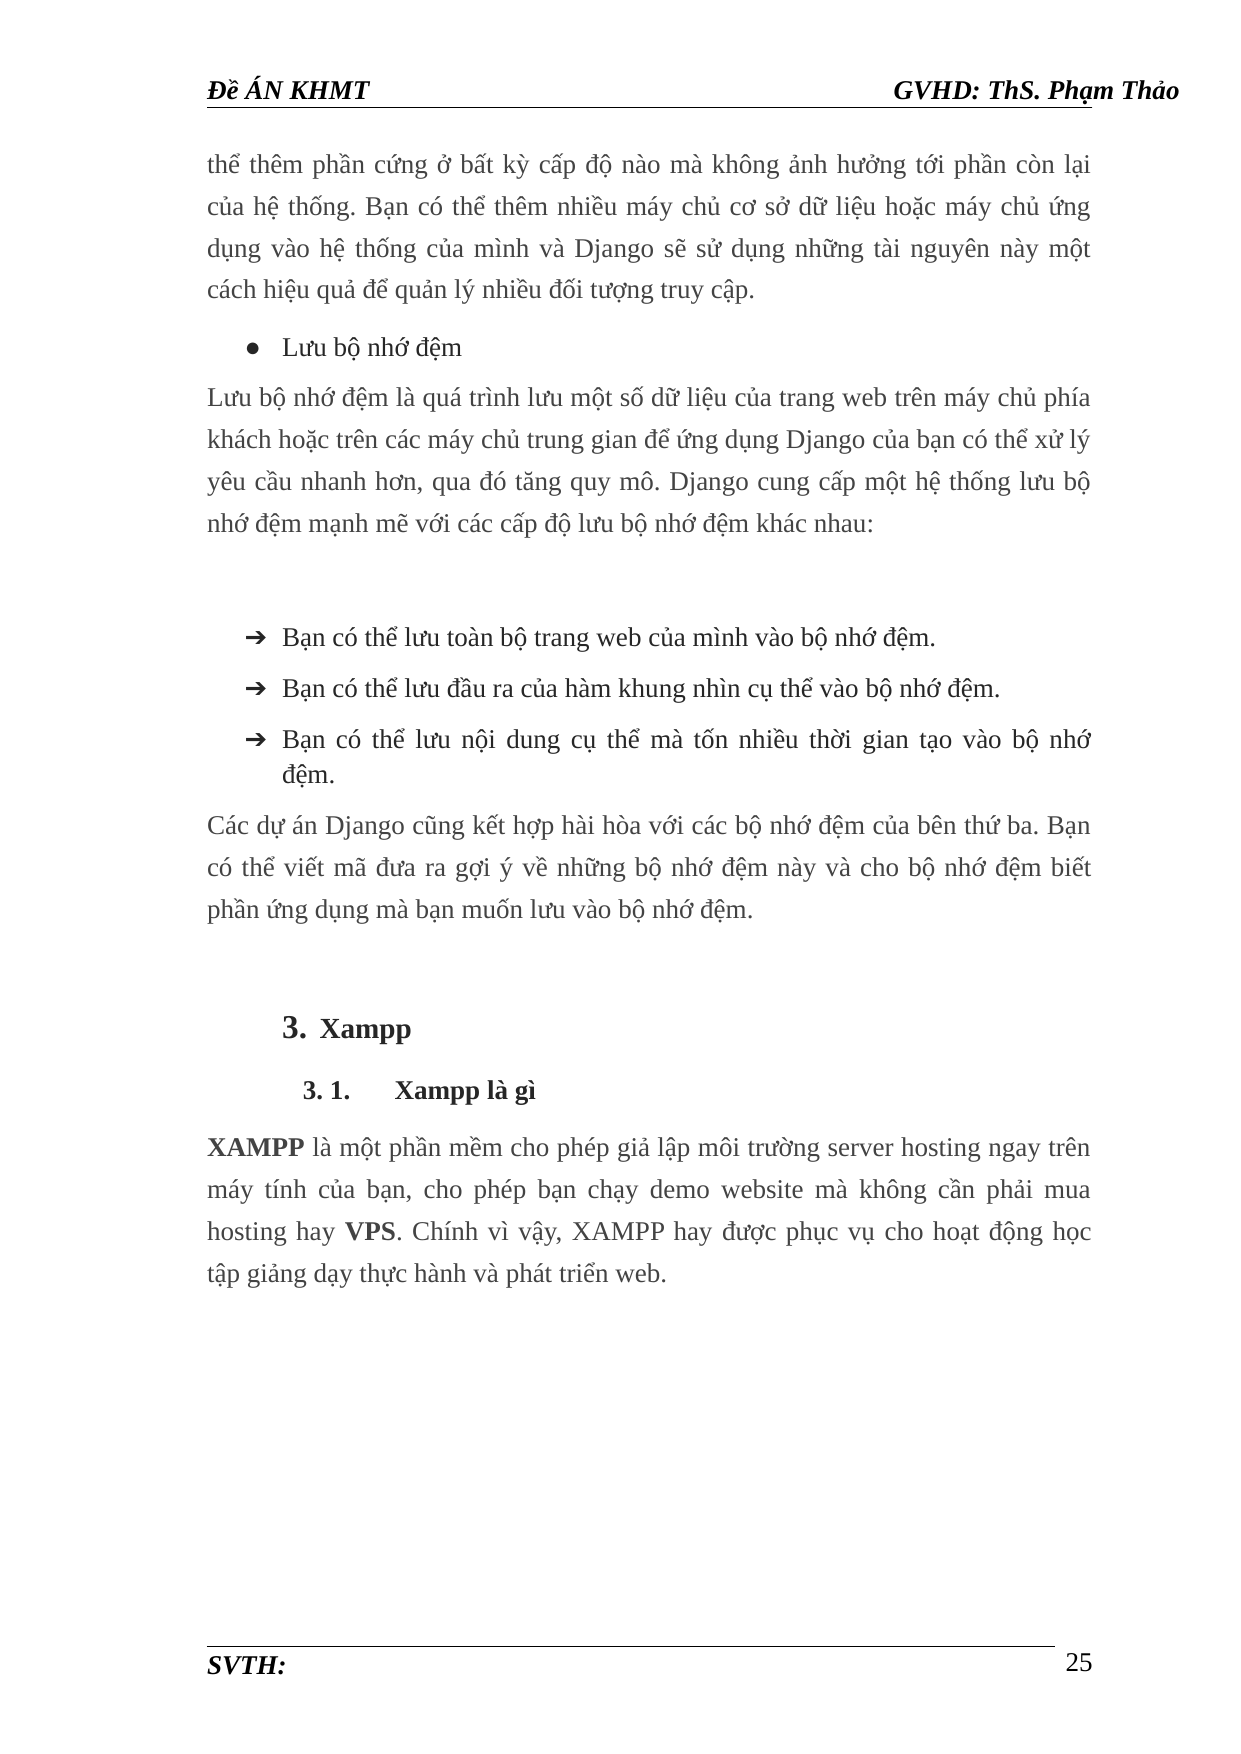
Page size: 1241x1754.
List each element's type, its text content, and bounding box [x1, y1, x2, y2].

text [207, 148, 1092, 305]
list Lưu bộ nhớ đệm [244, 331, 1092, 362]
text XAMPP là một phần mềm cho phép giả lập môi trường server hosting ngay trên máy tính của bạn, cho phép bạn chạy demo website mà không cần phải mua hosting hay VPS. Chính vì vậy, XAMPP hay được phục vụ cho hoạt động học tập giảng dạy thực hành và phát triển web. [207, 1131, 1092, 1288]
text Xampp là gì [357, 1074, 1092, 1105]
text Lưu bộ nhớ đệm là quá trình lưu một số dữ liệu của trang web trên máy chủ phía khách hoặc trên các máy chủ trung gian để ứng dụng Django của bạn có thể xử lý yêu cầu nhanh hơn, qua đó tăng quy mô. Django cung cấp một hệ thống lưu bộ nhớ đệm mạnh mẽ với các cấp độ lưu bộ nhớ đệm khác nhau: [207, 381, 1092, 538]
text Các dự án Django cũng kết hợp hài hòa với các bộ nhớ đệm của bên thứ ba. Bạn có thể viết mã đưa ra gợi ý về những bộ nhớ đệm này và cho bộ nhớ đệm biết phần ứng dụng mà bạn muốn lưu vào bộ nhớ đệm. [207, 809, 1092, 924]
list Bạn có thể lưu toàn bộ trang web của mình vào bộ nhớ đệm. [244, 621, 1092, 652]
text Xampp [282, 1007, 1092, 1045]
list Bạn có thể lưu đầu ra của hàm khung nhìn cụ thể vào bộ nhớ đệm. [244, 672, 1092, 703]
list Bạn có thể lưu nội dung cụ thể mà tốn nhiều thời gian tạo vào bộ nhớ đệm. [244, 723, 1092, 789]
